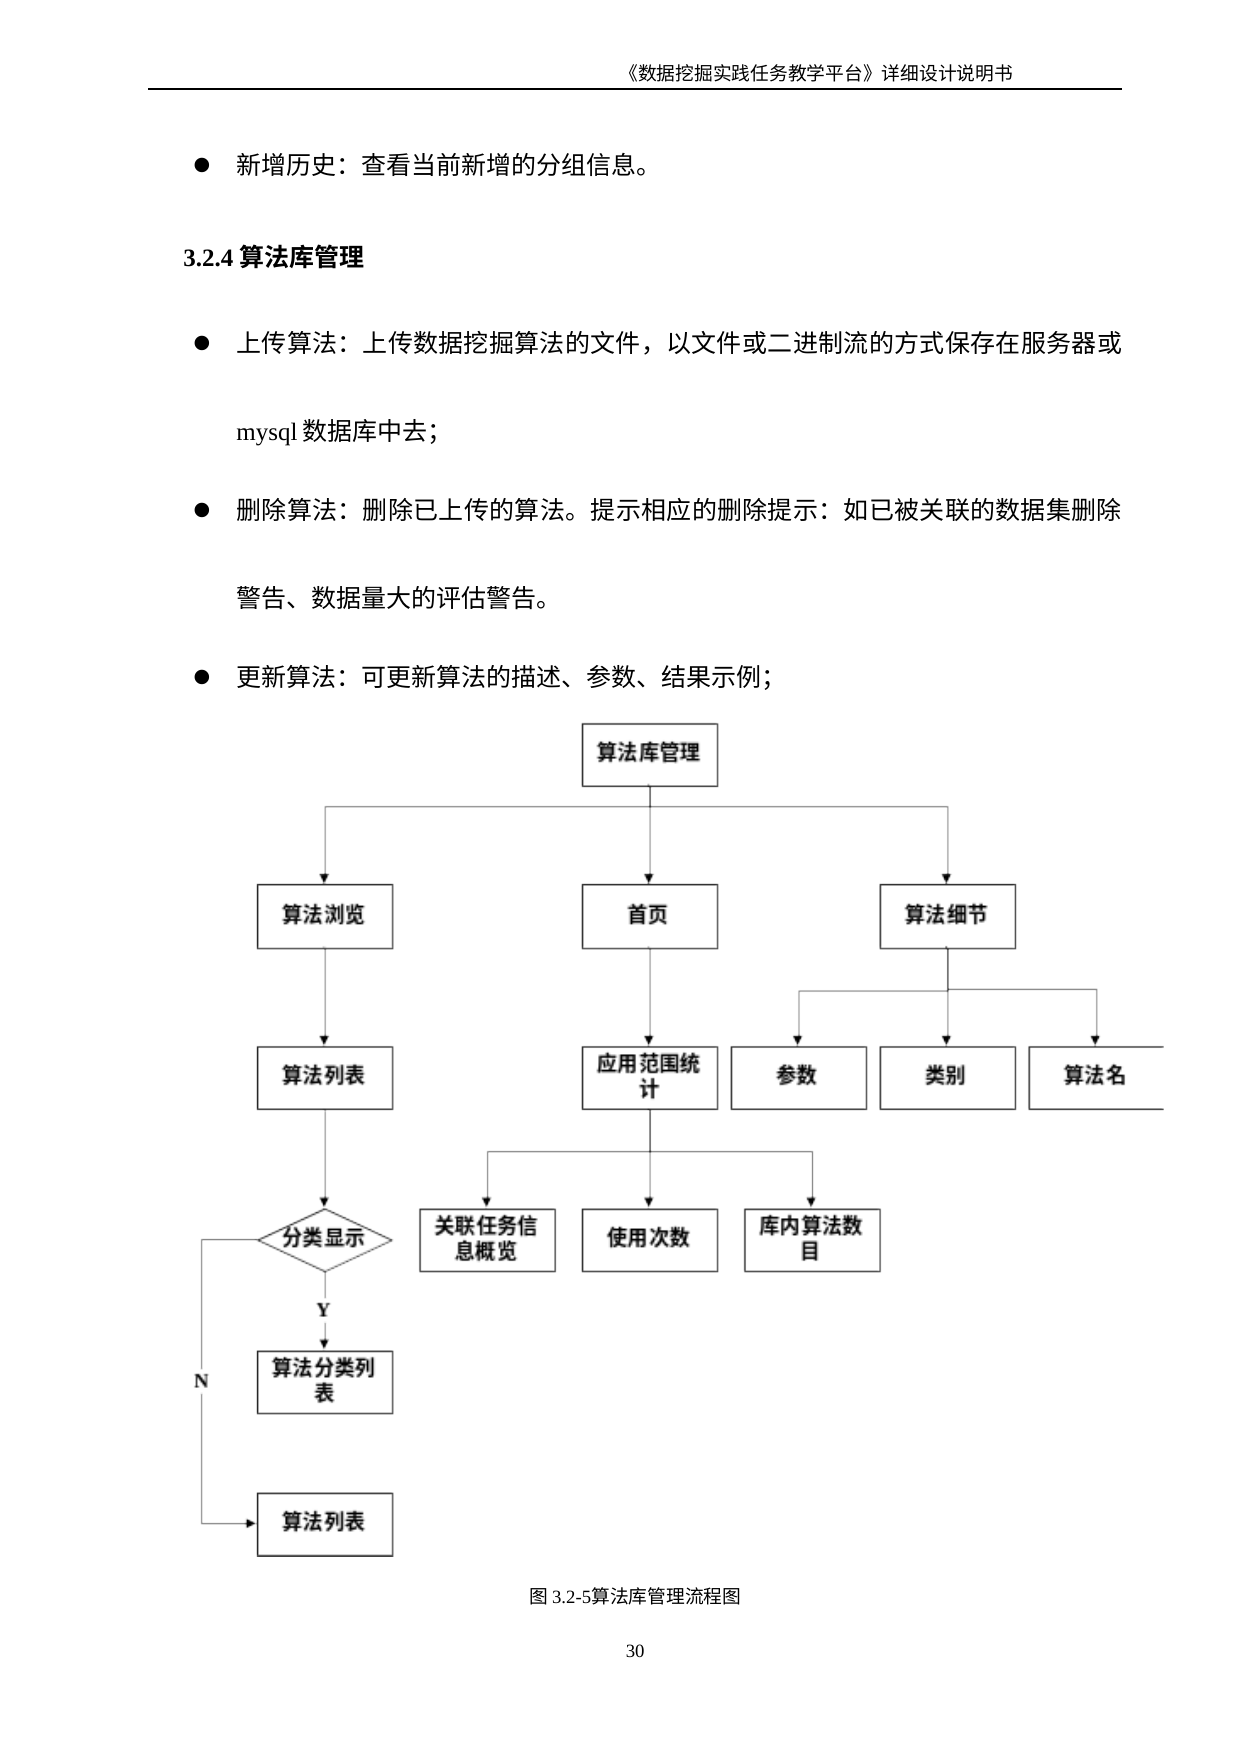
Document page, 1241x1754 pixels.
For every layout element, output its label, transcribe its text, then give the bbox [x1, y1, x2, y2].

subtitle 算法库管理 [183, 221, 1122, 289]
subtitle 上传算法：上传数据挖掘算法的文件，以文件或二进制流的方式保存在服务器或mysql数据库中去； [192, 308, 1122, 464]
subtitle 删除算法：删除已上传的算法。提示相应的删除提示：如已被关联的数据集删除警告、数据量大的评估警告。 [192, 475, 1122, 631]
subtitle 新增历史：查看当前新增的分组信息。 [192, 130, 1122, 198]
subtitle 更新算法：可更新算法的描述、参数、结果示例； [192, 642, 1122, 710]
